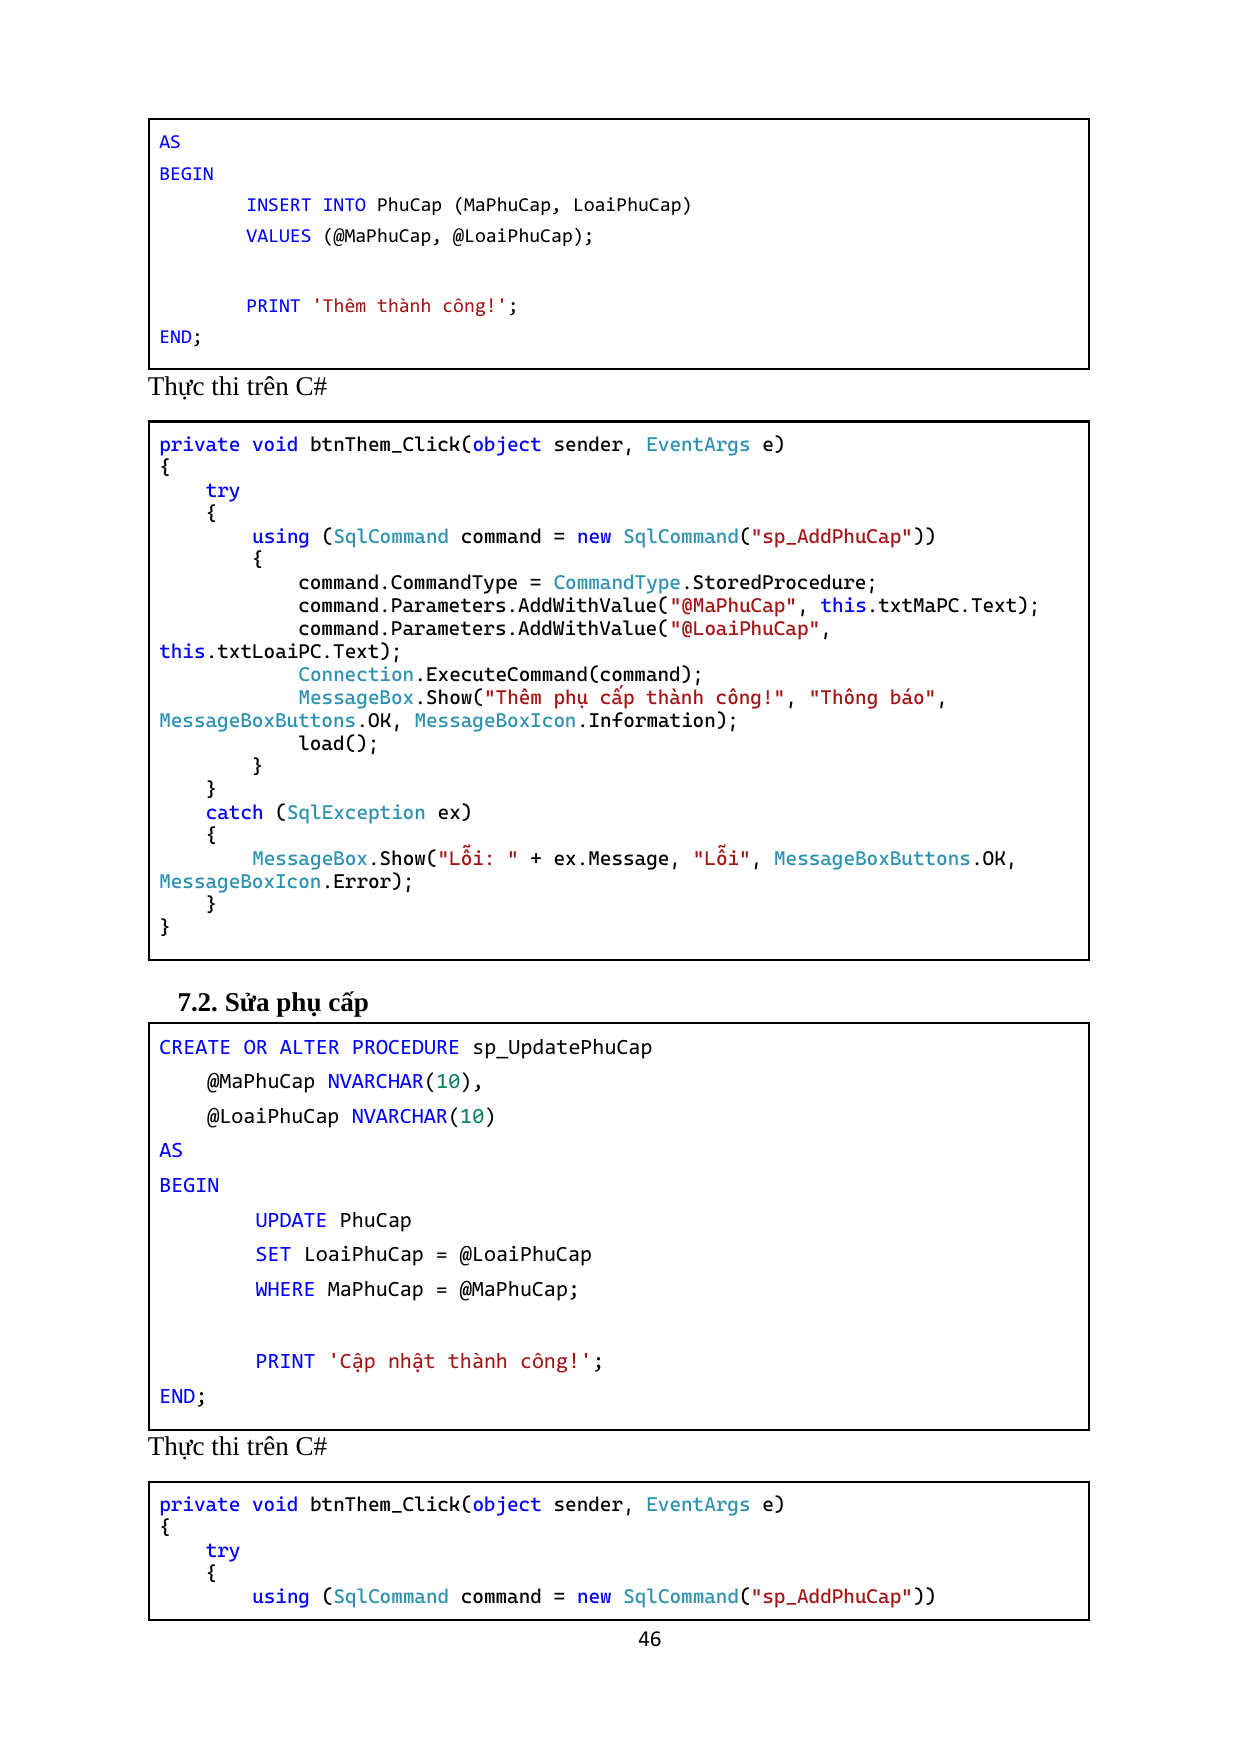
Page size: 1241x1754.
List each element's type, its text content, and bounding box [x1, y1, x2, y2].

text Thực thi trên C# [148, 370, 1152, 401]
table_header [150, 1483, 1088, 1619]
table_header CREATE OR ALTER PROCEDURE sp_UpdatePhuCap @MaPhuCap NVARCHAR(10), @LoaiPhuCap NVARCHAR(10) AS BEGIN UPDATE PhuCap SET LoaiPhuCap = @LoaiPhuCap WHERE MaPhuCap = @MaPhuCap; PRINT 'Cập nhật thành công!'; END; [150, 1024, 1088, 1428]
subtitle 7.2. Sửa phụ cấp [148, 986, 1152, 1017]
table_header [150, 120, 1088, 368]
text Thực thi trên C# [148, 1431, 1152, 1462]
